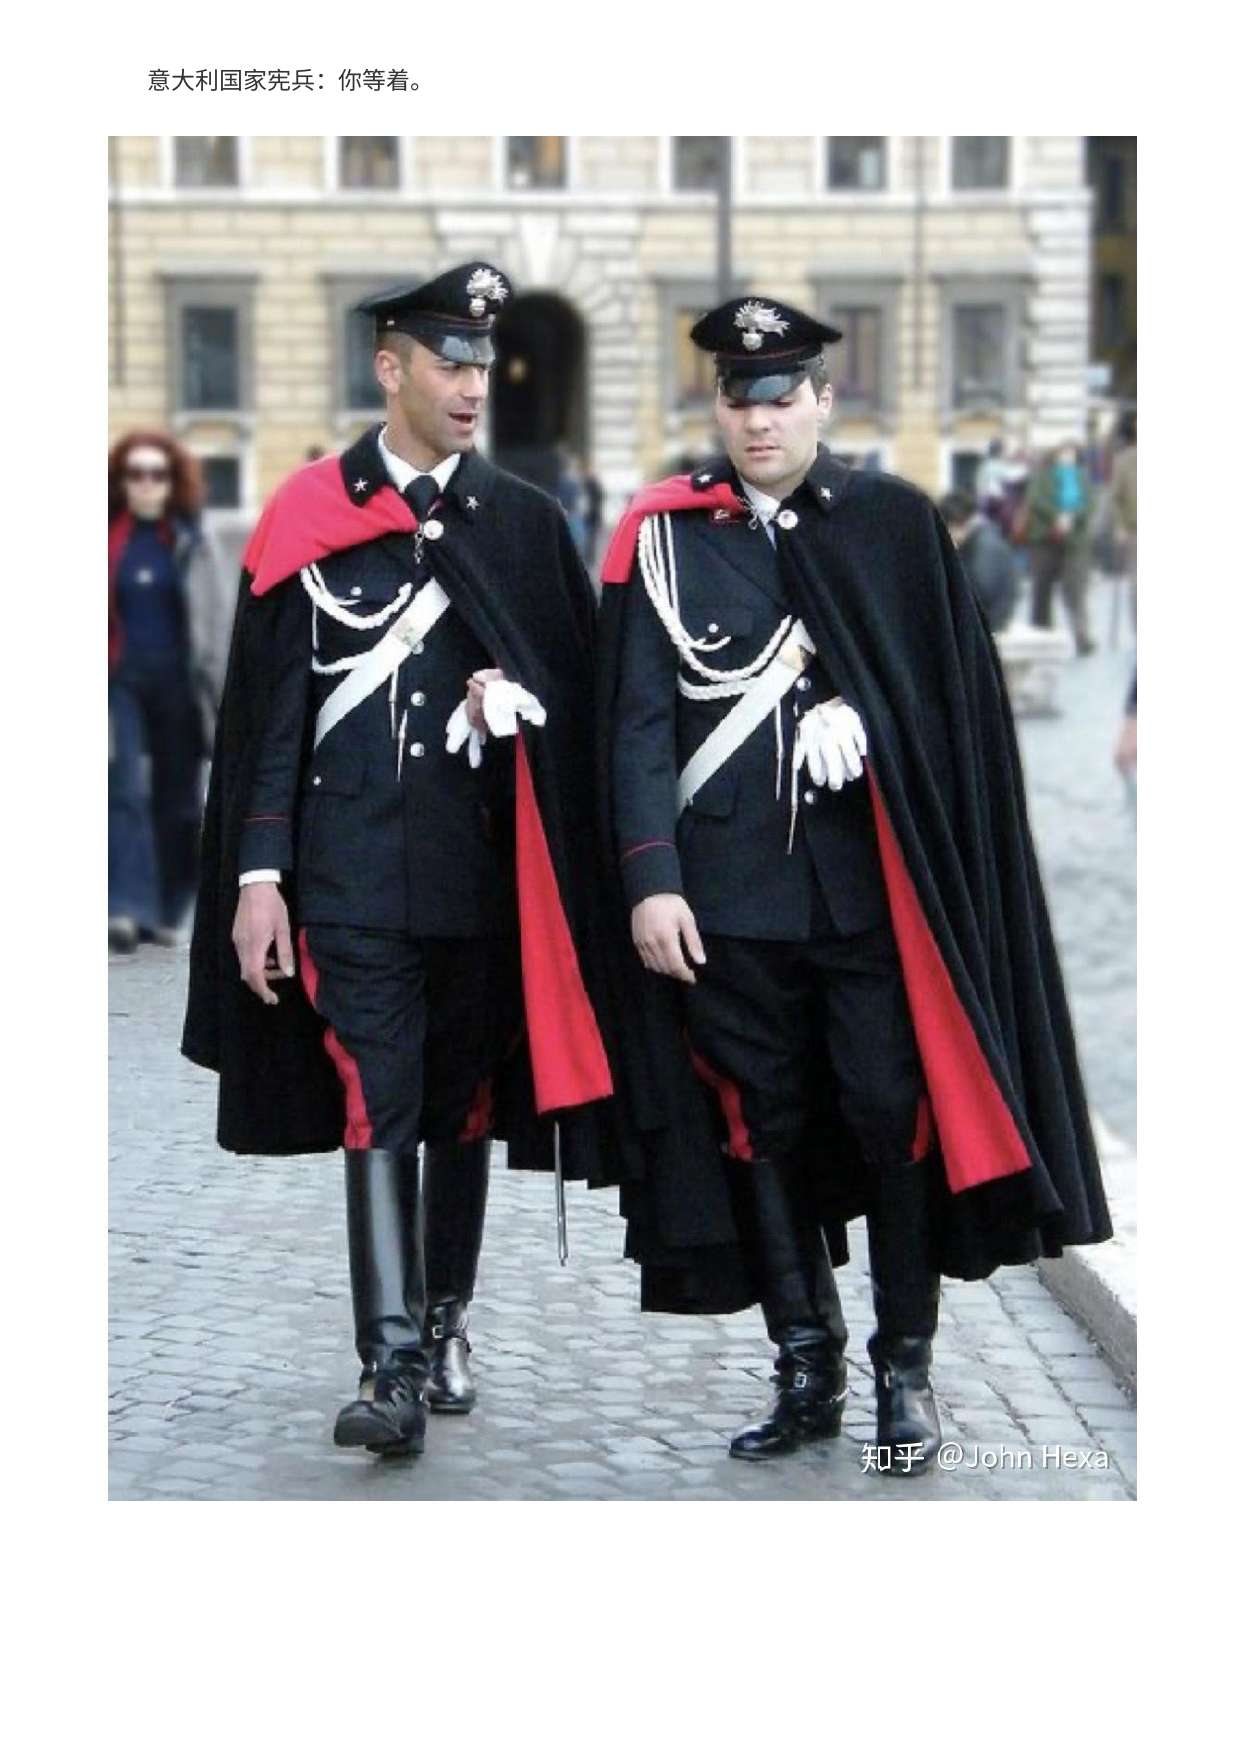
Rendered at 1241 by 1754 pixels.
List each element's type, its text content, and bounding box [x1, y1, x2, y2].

table_header [92, 125, 1148, 1541]
picture [103, 136, 1137, 1501]
text 意大利国家宪兵：你等着。 [103, 45, 1137, 113]
